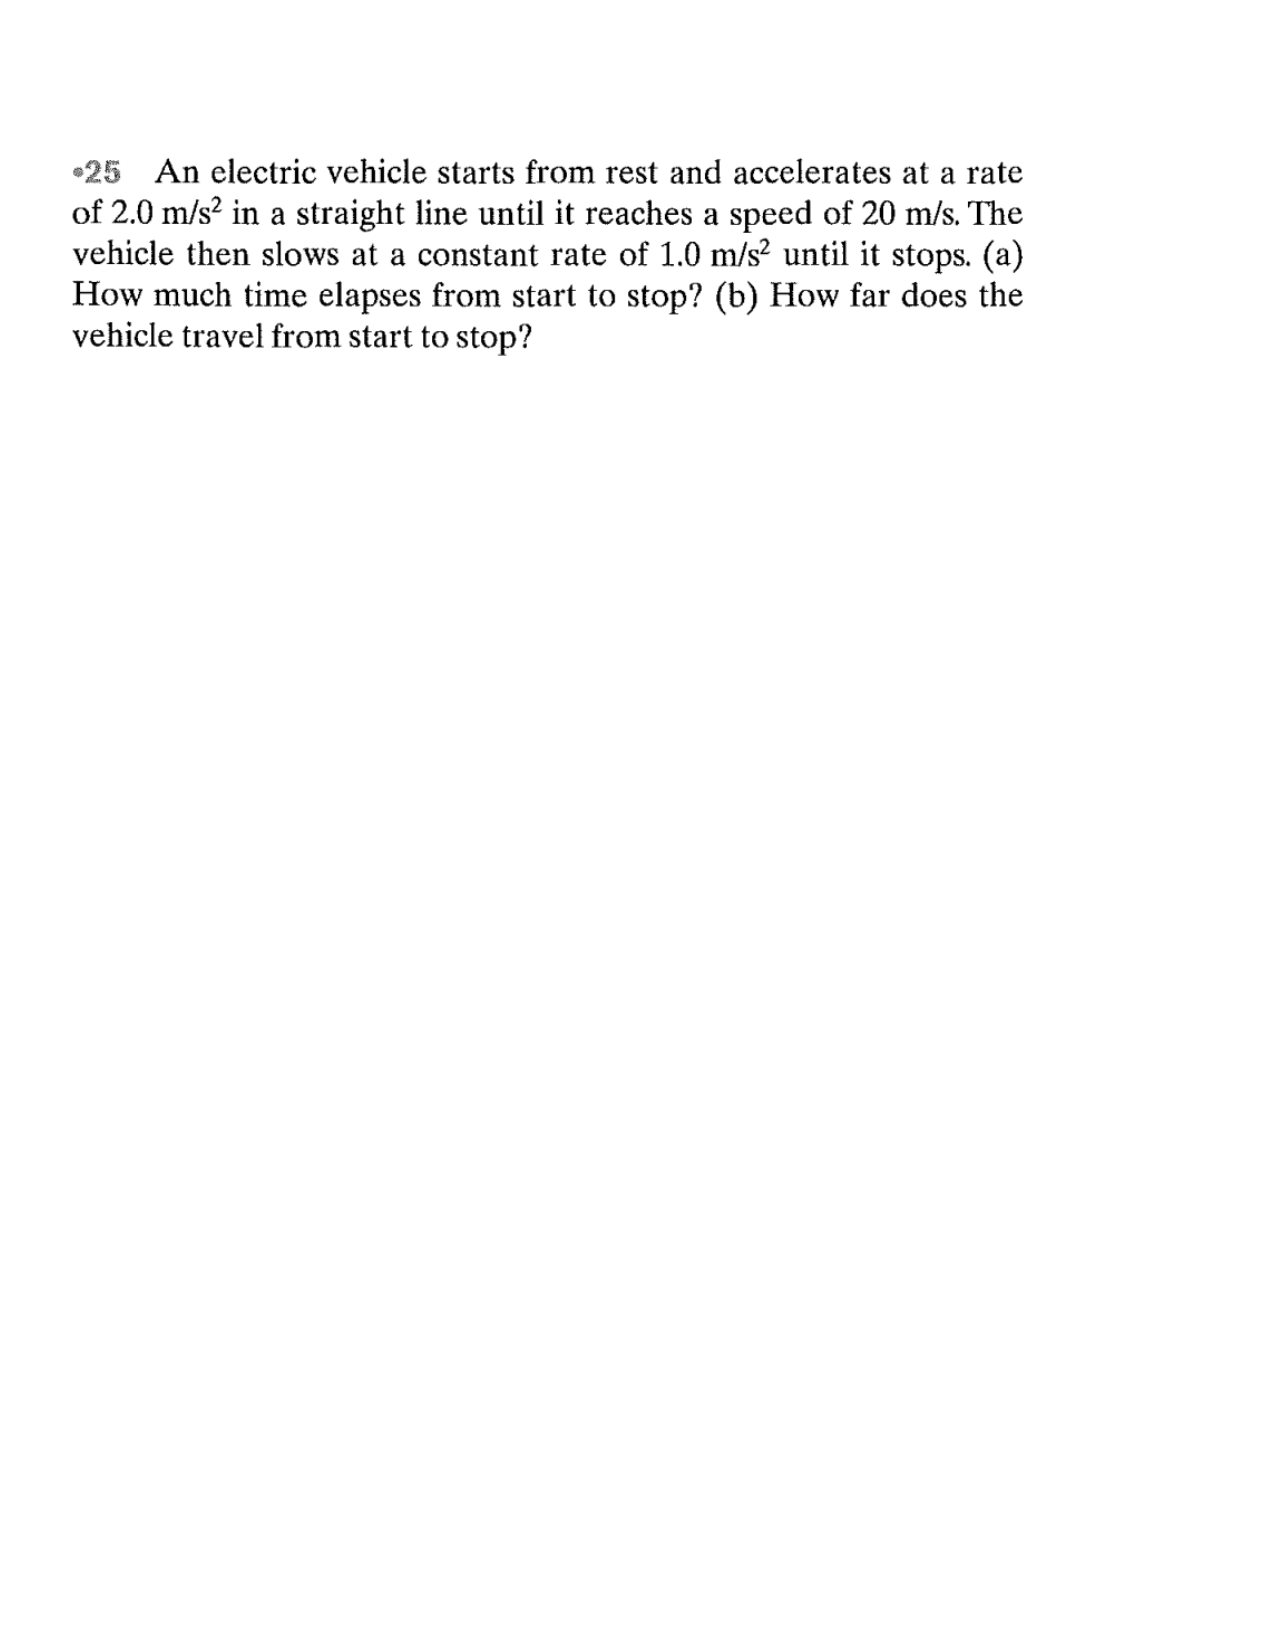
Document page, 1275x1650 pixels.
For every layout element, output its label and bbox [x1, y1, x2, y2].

picture [60, 150, 1035, 367]
